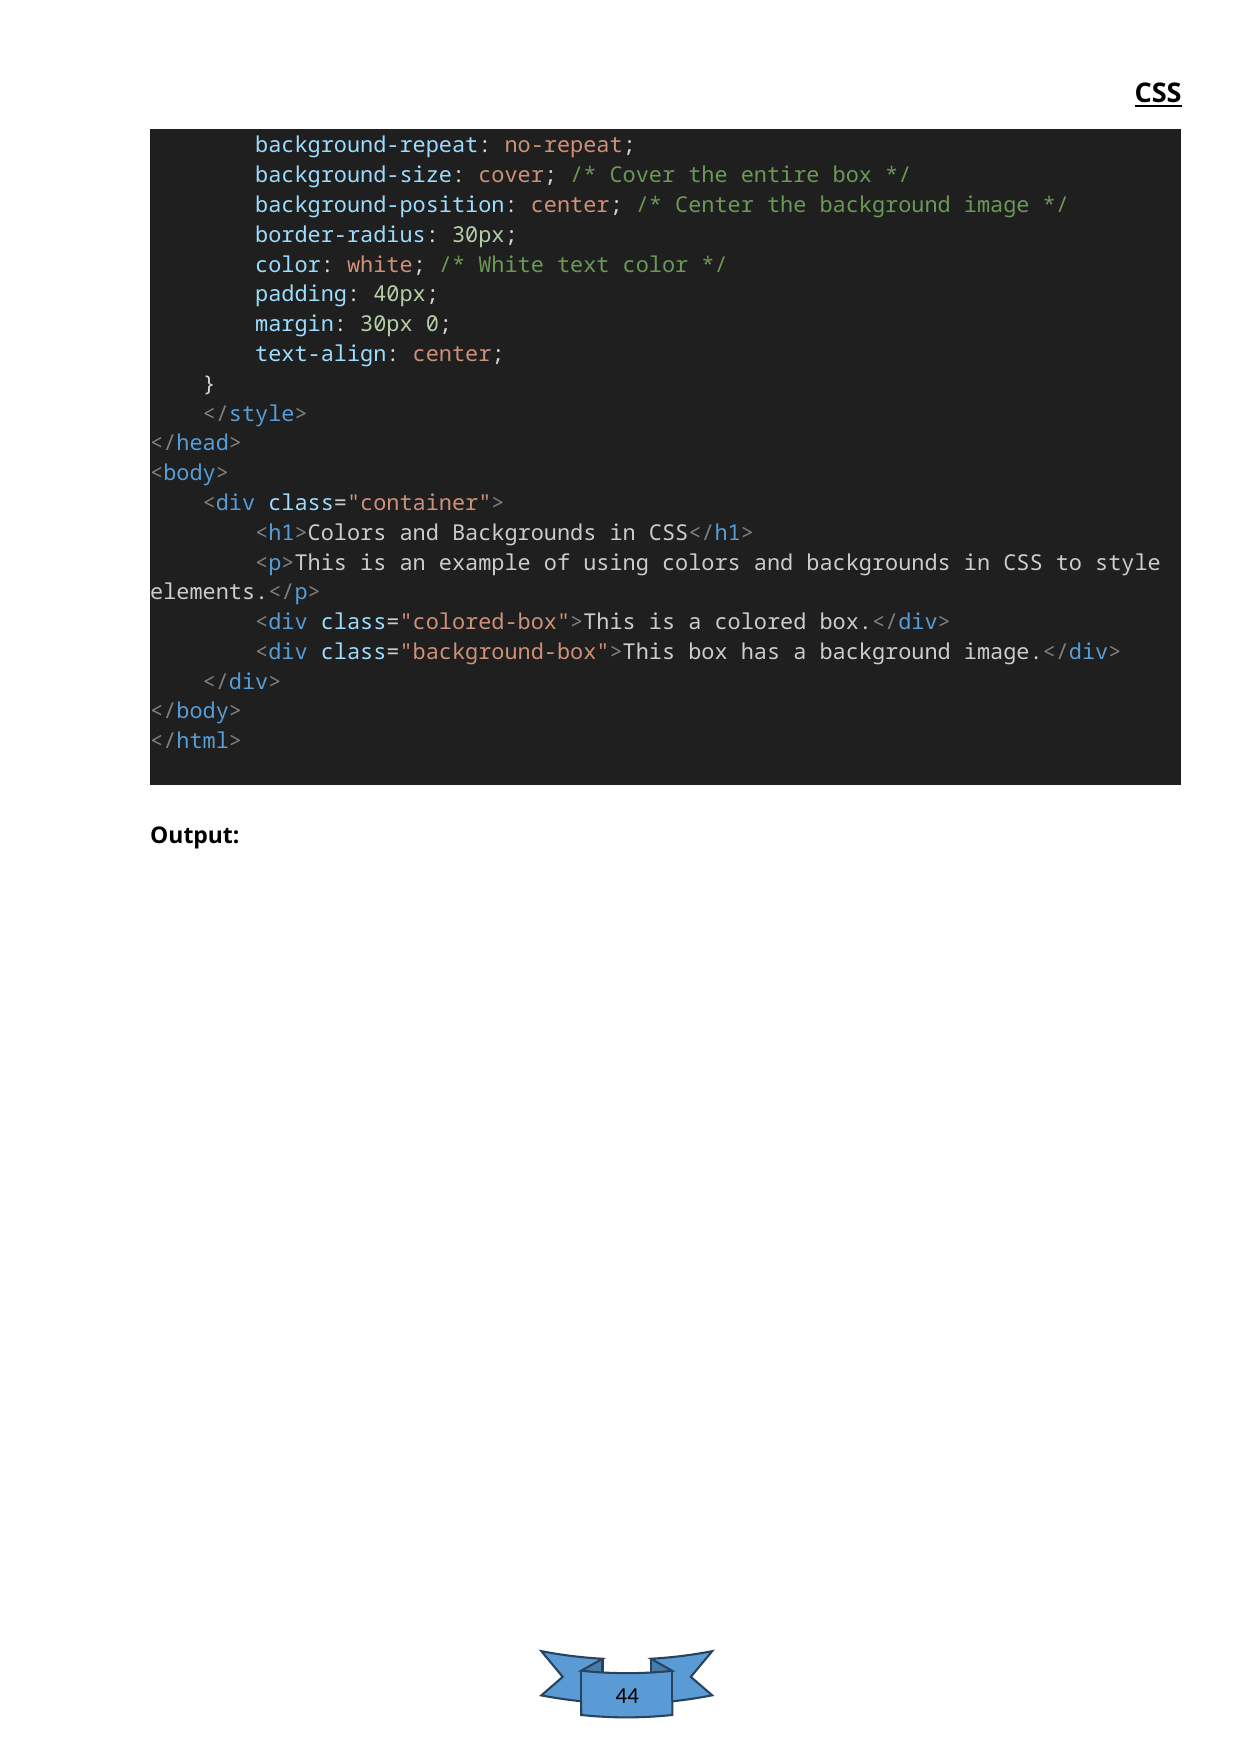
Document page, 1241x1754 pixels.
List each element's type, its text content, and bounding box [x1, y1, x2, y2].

text background-repeat: no-repeat; [150, 129, 1181, 159]
text <body> [150, 457, 1181, 487]
text } [150, 368, 1181, 397]
text </head> [150, 427, 1181, 457]
text </html> [150, 725, 1181, 755]
text <div class="container"> [150, 487, 1181, 517]
text </style> [150, 397, 1181, 427]
text background-position: center; /* Center the background image */ [150, 189, 1181, 219]
text <h1>Colors and Backgrounds in CSS</h1> [150, 517, 1181, 546]
text text-align: center; [150, 338, 1181, 368]
text margin: 30px 0; [150, 308, 1181, 338]
text Output: [150, 818, 1181, 850]
text </body> [150, 695, 1181, 725]
text background-size: cover; /* Cover the entire box */ [150, 159, 1181, 189]
text padding: 40px; [150, 278, 1181, 308]
text border-radius: 30px; [150, 219, 1181, 248]
text color: white; /* White text color */ [150, 248, 1181, 278]
text <div class="background-box">This box has a background image.</div> [150, 636, 1181, 666]
text <div class="colored-box">This is a colored box.</div> [150, 606, 1181, 636]
text <p>This is an example of using colors and backgrounds in CSS to style elements.</p> [150, 546, 1181, 606]
text </div> [150, 666, 1181, 695]
